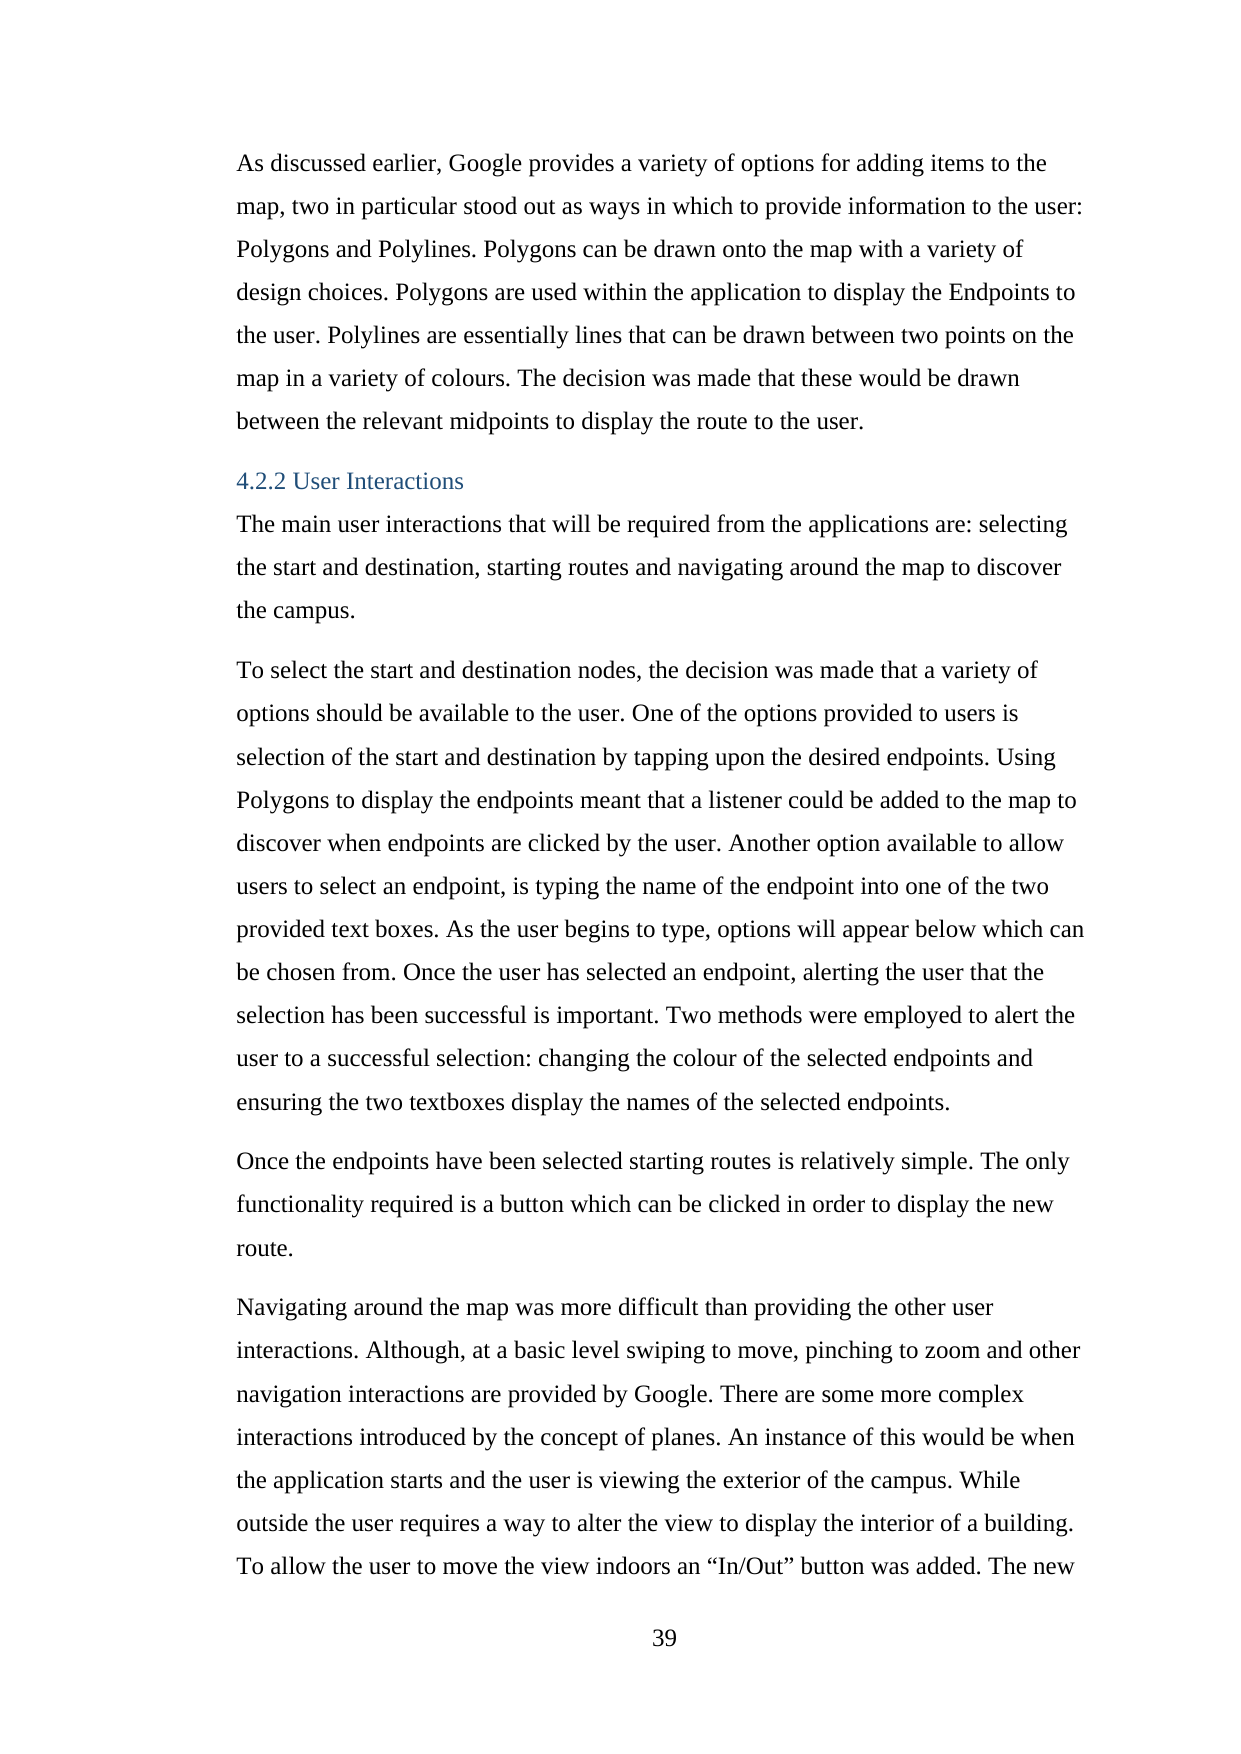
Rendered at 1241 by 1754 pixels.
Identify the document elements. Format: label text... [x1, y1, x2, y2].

text To select the start and destination nodes, the decision was made that a variety of options should be available to the user. One of the options provided to users is selection of the start and destination by tapping upon the desired endpoints. Using Polygons to display the endpoints meant that a listener could be added to the map to discover when endpoints are clicked by the user. Another option available to allow users to select an endpoint, is typing the name of the endpoint into one of the two provided text boxes. As the user begins to type, options will appear below which can be chosen from. Once the user has selected an endpoint, alerting the user that the selection has been successful is important. Two methods were employed to alert the user to a successful selection: changing the colour of the selected endpoints and ensuring the two textboxes display the names of the selected endpoints. [236, 655, 1092, 1115]
text As discussed earlier, Google provides a variety of options for adding items to the map, two in particular stood out as ways in which to provide information to the user: Polygons and Polylines. Polygons can be drawn onto the map with a variety of design choices. Polygons are used within the application to display the Endpoints to the user. Polylines are essentially lines that can be drawn between two points on the map in a variety of colours. The decision was made that these would be drawn between the relevant midpoints to display the route to the user. [236, 148, 1092, 435]
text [236, 1292, 1092, 1580]
subtitle 4.2.2 User Interactions [236, 466, 1092, 495]
text Once the endpoints have been selected starting routes is relatively simple. The only functionality required is a button which can be clicked in order to display the new route. [236, 1146, 1092, 1261]
text The main user interactions that will be required from the applications are: selecting the start and destination, starting routes and navigating around the map to discover the campus. [236, 509, 1092, 624]
